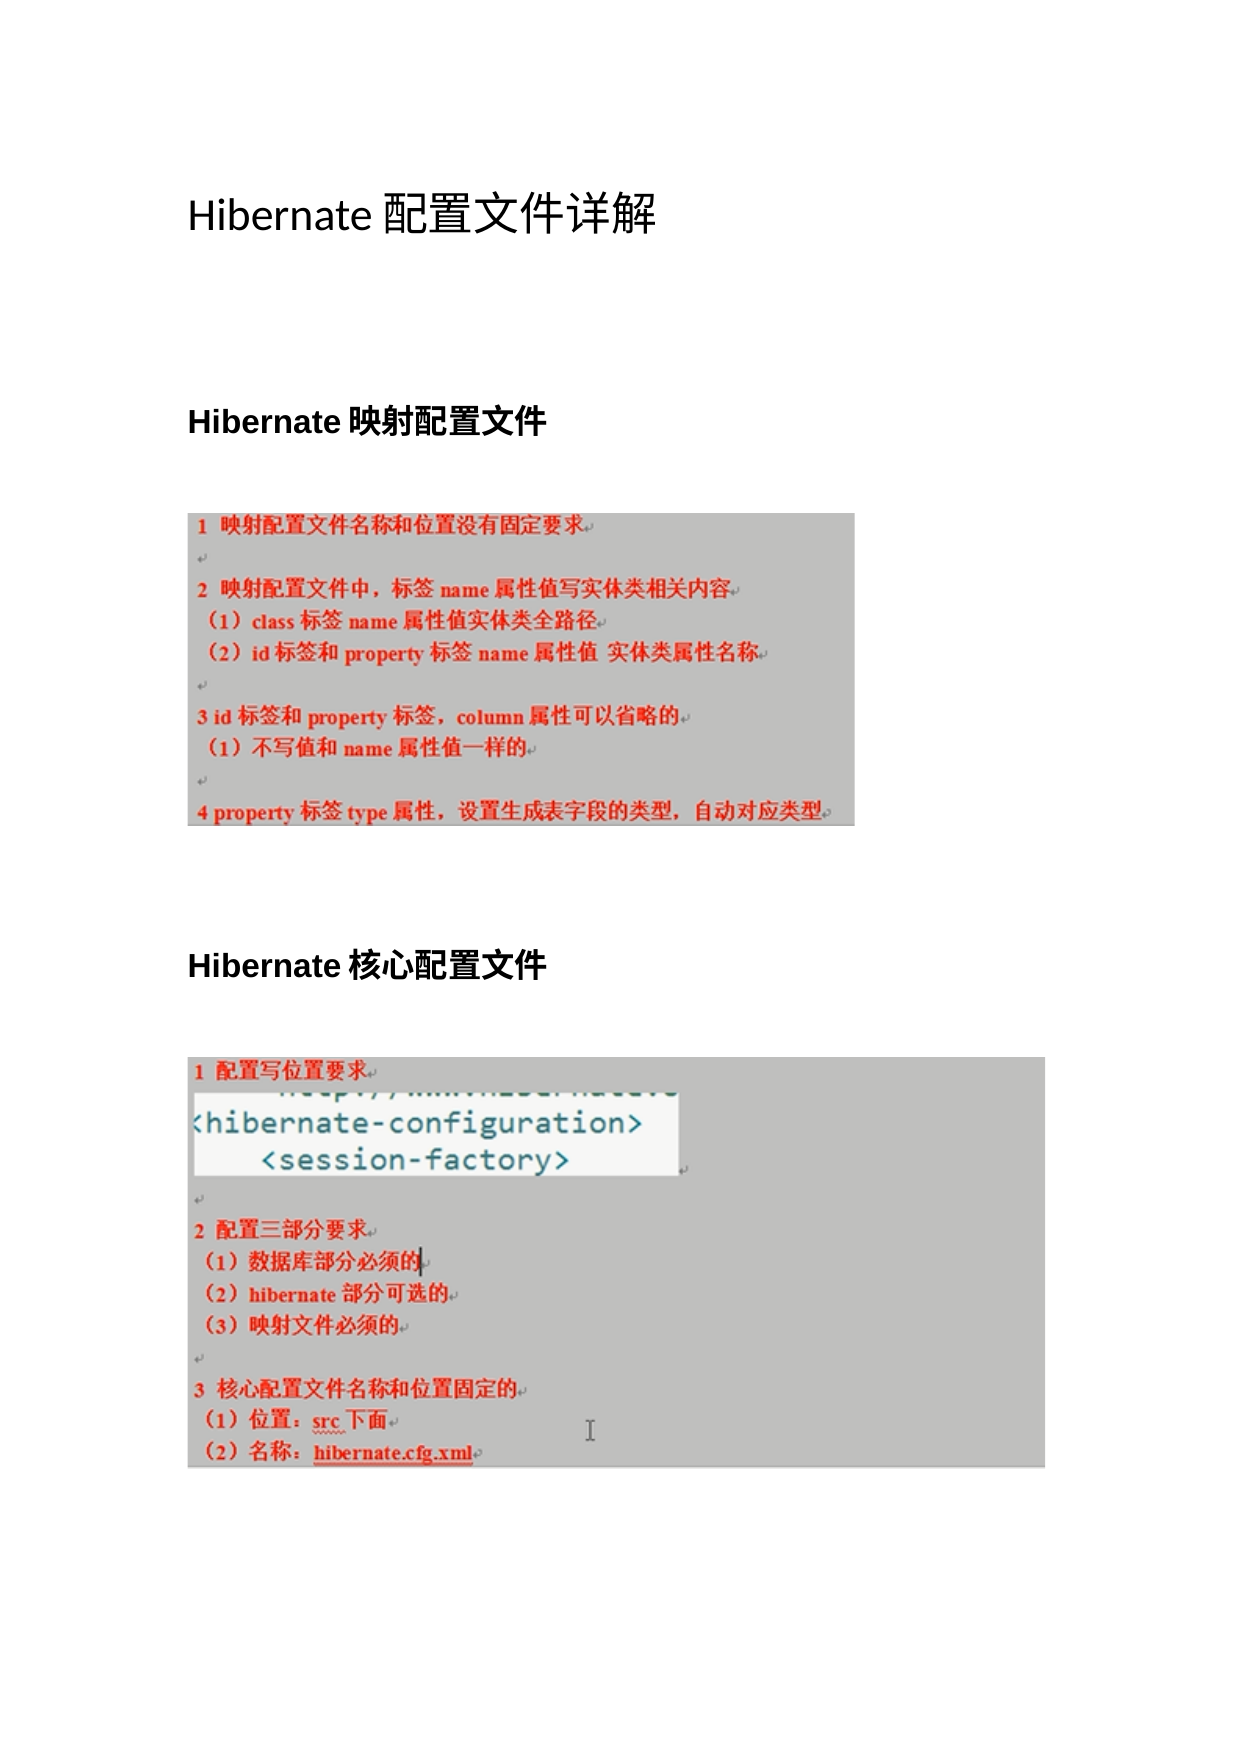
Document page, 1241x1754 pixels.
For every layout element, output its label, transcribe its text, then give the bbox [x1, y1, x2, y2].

subtitle Hibernate映射配置文件 [187, 387, 1053, 452]
picture [187, 513, 855, 826]
subtitle Hibernate配置文件详解 [187, 162, 1053, 259]
picture [187, 1057, 1046, 1469]
subtitle Hibernate核心配置文件 [187, 931, 1053, 996]
